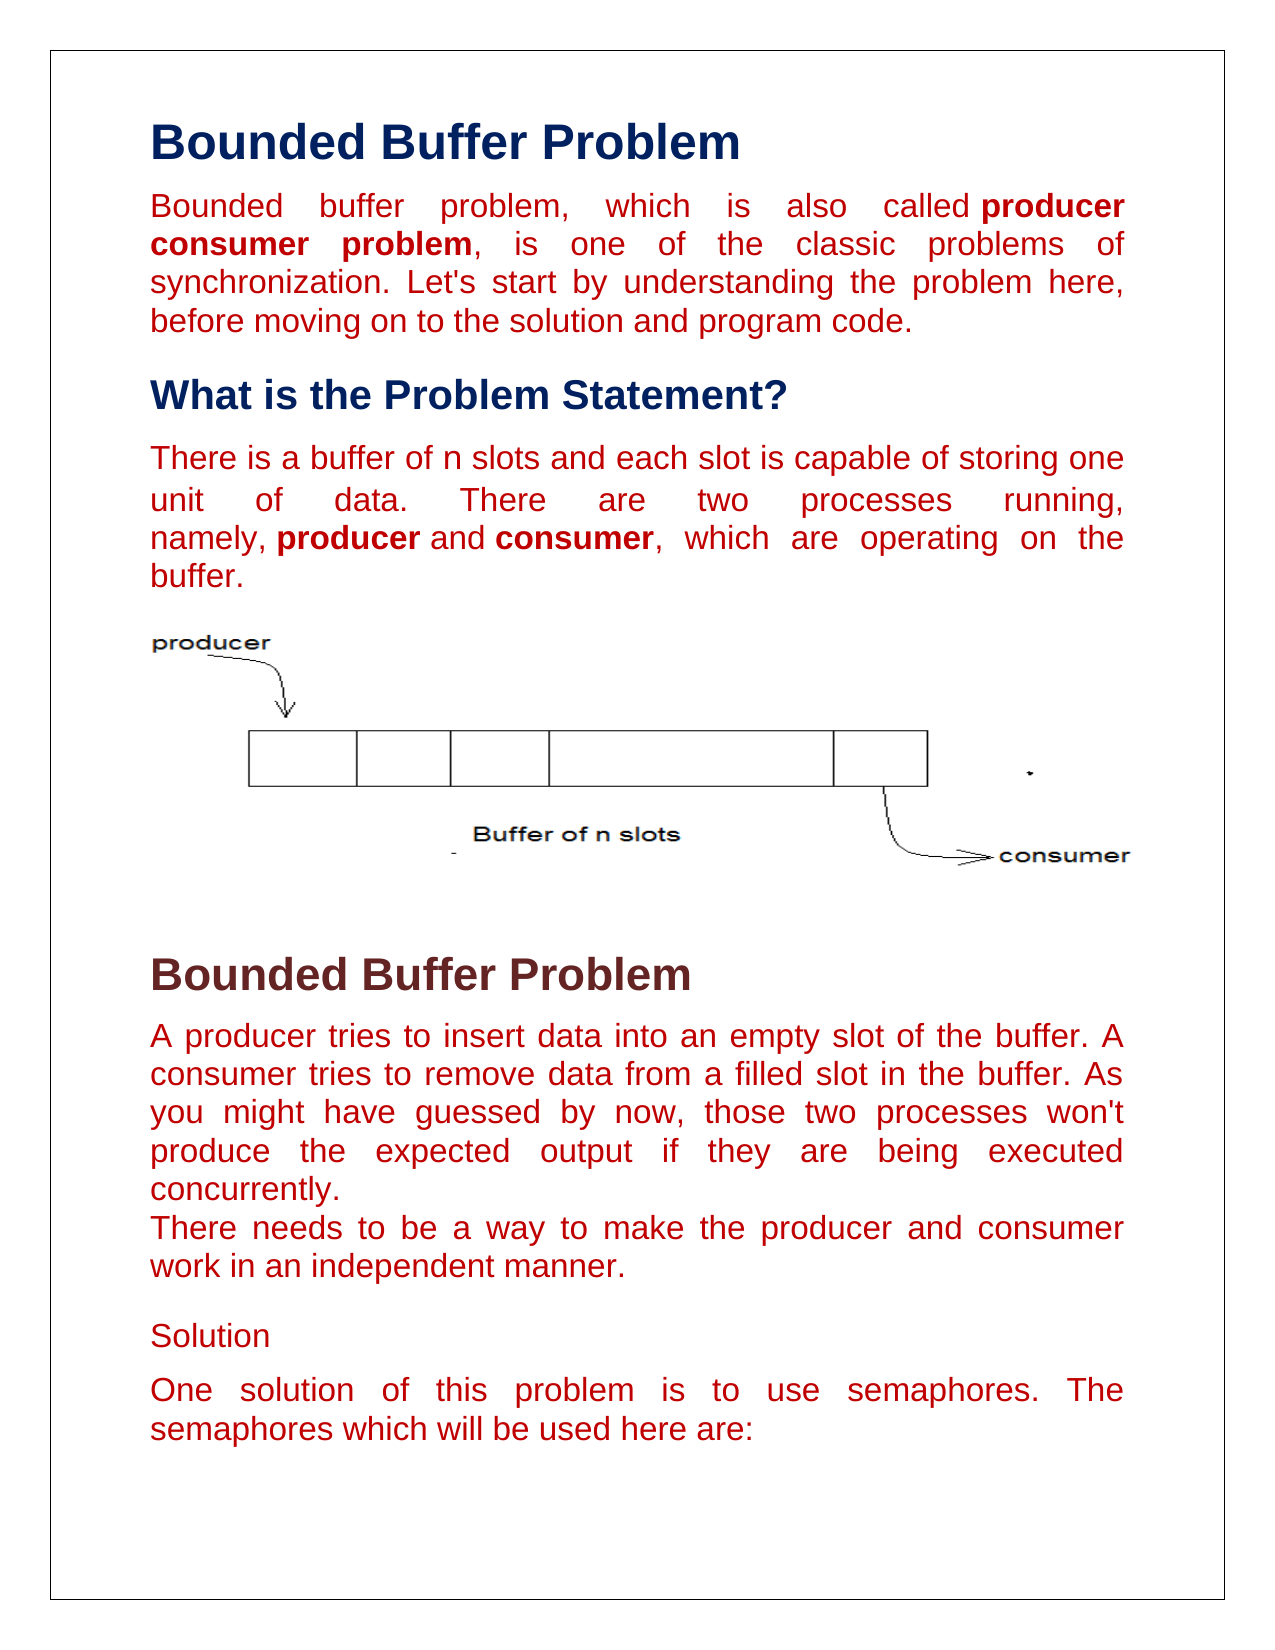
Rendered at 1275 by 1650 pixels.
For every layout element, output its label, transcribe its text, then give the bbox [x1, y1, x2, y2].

text There is a buffer of n slots and each slot is capable of storing one unit of data. There are two processes running, namely, producer and consumer, which are operating on the buffer. [150, 434, 1125, 595]
text Bounded Buffer Problem [150, 947, 1125, 1000]
text Bounded Buffer Problem [150, 112, 1125, 170]
picture [150, 595, 1138, 878]
text One solution of this problem is to use semaphores. The semaphores which will be used here are: [150, 1370, 1125, 1447]
text What is the Problem Statement? [150, 371, 1125, 418]
text Solution [150, 1316, 1125, 1354]
text A producer tries to insert data into an empty slot of the buffer. A consumer tries to remove data from a filled slot in the buffer. As you might have guessed by now, those two processes won't produce the expected output if they are being executed concurrently. [150, 1016, 1125, 1208]
text Bounded buffer problem, which is also called producer consumer problem, is one of the classic problems of synchronization. Let's start by understanding the problem here, before moving on to the solution and program code. [150, 186, 1125, 339]
text There needs to be a way to make the producer and consumer work in an independent manner. [150, 1208, 1125, 1285]
